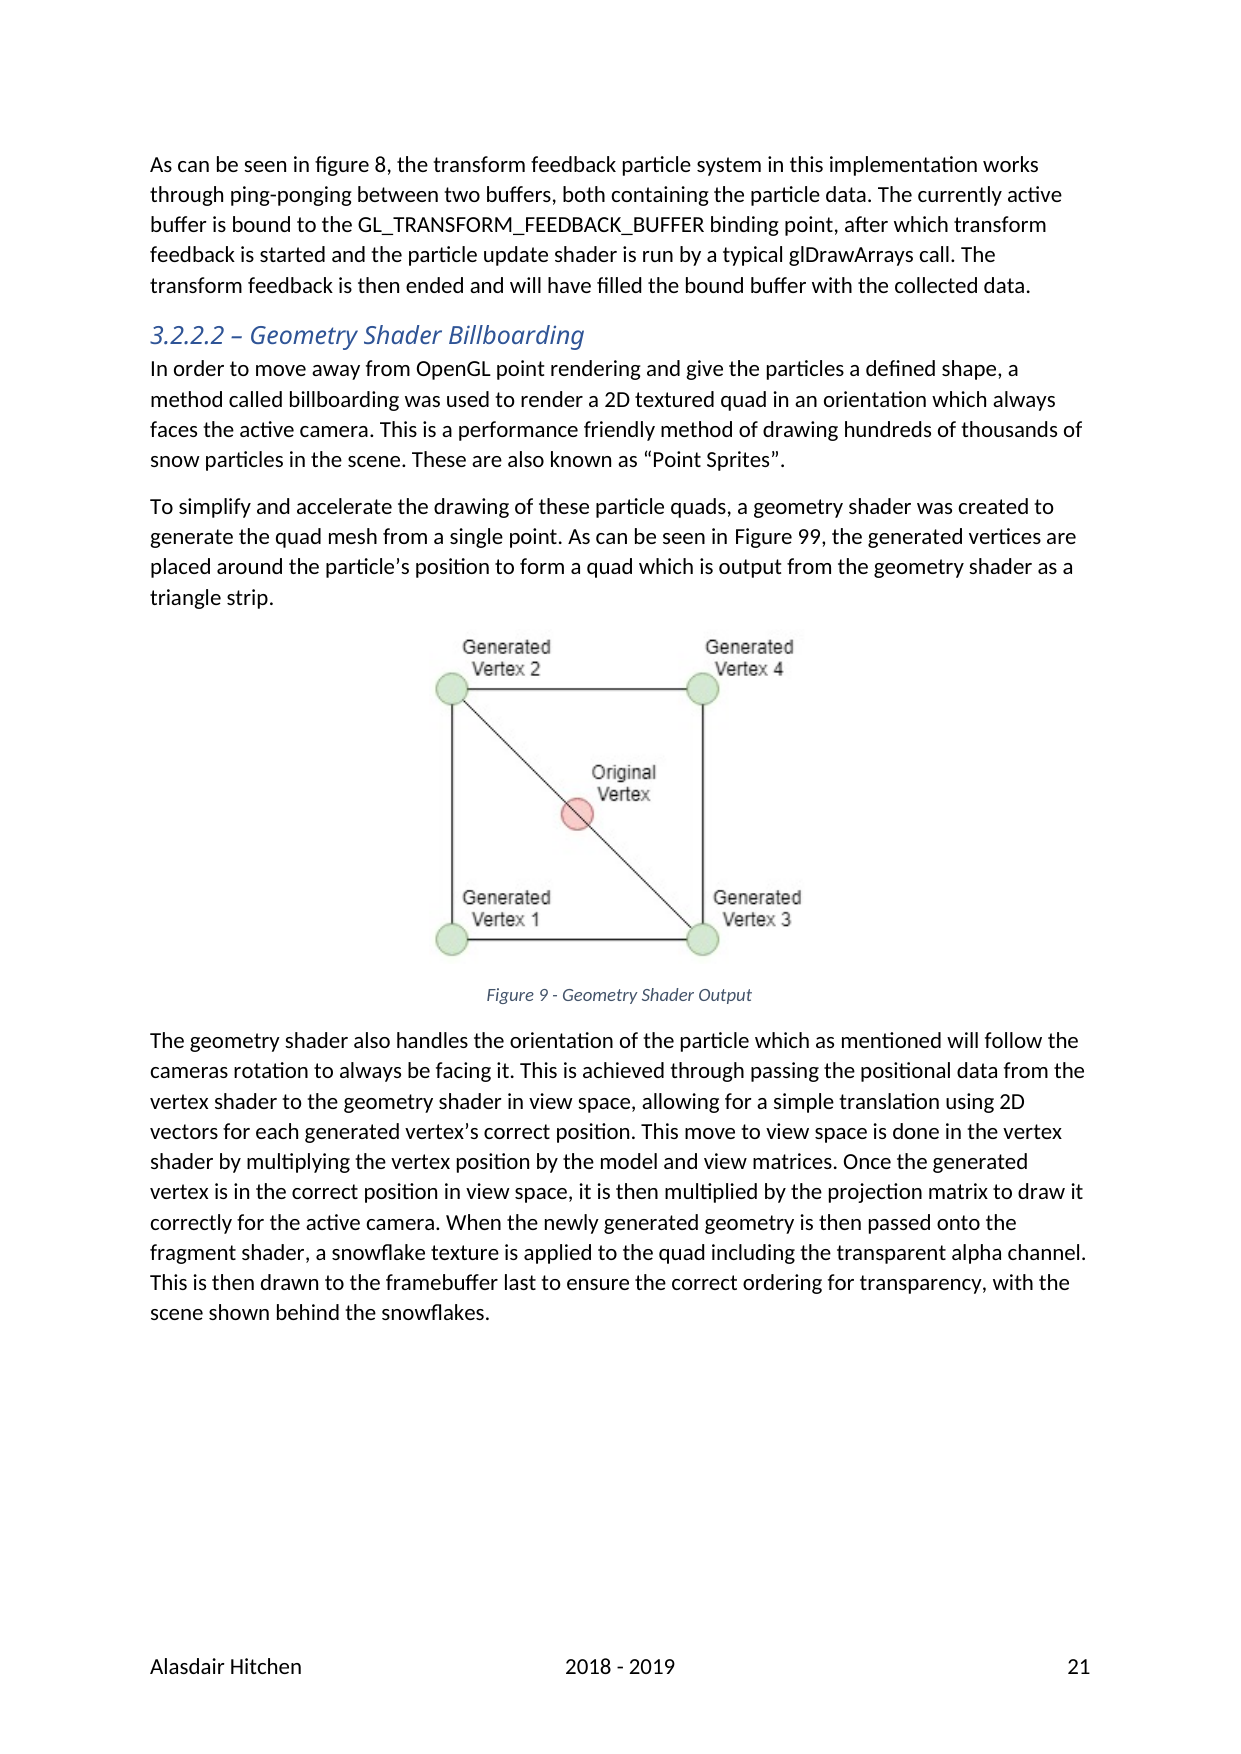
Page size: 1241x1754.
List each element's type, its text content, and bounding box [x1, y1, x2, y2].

text Figure - Geometry Shader Output [150, 983, 1090, 1006]
subtitle 3.2.2.2 – Geometry Shader Billboarding [150, 318, 1090, 352]
text To simplify and accelerate the drawing of these particle quads, a geometry shader was created to generate the quad mesh from a single point. As can be seen in Figure 99, the generated vertices are placed around the particle’s position to form a quad which is output from the geometry shader as a triangle strip. [150, 492, 1090, 611]
text As can be seen in figure 8, the transform feedback particle system in this implementation works through ping-ponging between two buffers, both containing the particle data. The currently active buffer is bound to the GL_TRANSFORM_FEEDBACK_BUFFER binding point, after which transform feedback is started and the particle update shader is run by a typical glDrawArrays call. The transform feedback is then ended and will have filled the bound buffer with the collected data. [150, 150, 1090, 299]
picture [428, 629, 812, 964]
text In order to move away from OpenGL point rendering and give the particles a defined shape, a method called billboarding was used to render a 2D textured quad in an orientation which always faces the active camera. This is a performance friendly method of drawing hundreds of thousands of snow particles in the scene. These are also known as “Point Sprites”. [150, 354, 1090, 473]
text The geometry shader also handles the orientation of the particle which as mentioned will follow the cameras rotation to always be facing it. This is achieved through passing the positional data from the vertex shader to the geometry shader in view space, allowing for a simple translation using 2D vectors for each generated vertex’s correct position. This move to view space is done in the vertex shader by multiplying the vertex position by the model and view matrices. Once the generated vertex is in the correct position in view space, it is then multiplied by the projection matrix to draw it correctly for the active camera. When the newly generated geometry is then passed onto the fragment shader, a snowflake texture is applied to the quad including the transparent alpha channel. This is then drawn to the framebuffer last to ensure the correct ordering for transparency, with the scene shown behind the snowflakes. [150, 1026, 1090, 1326]
